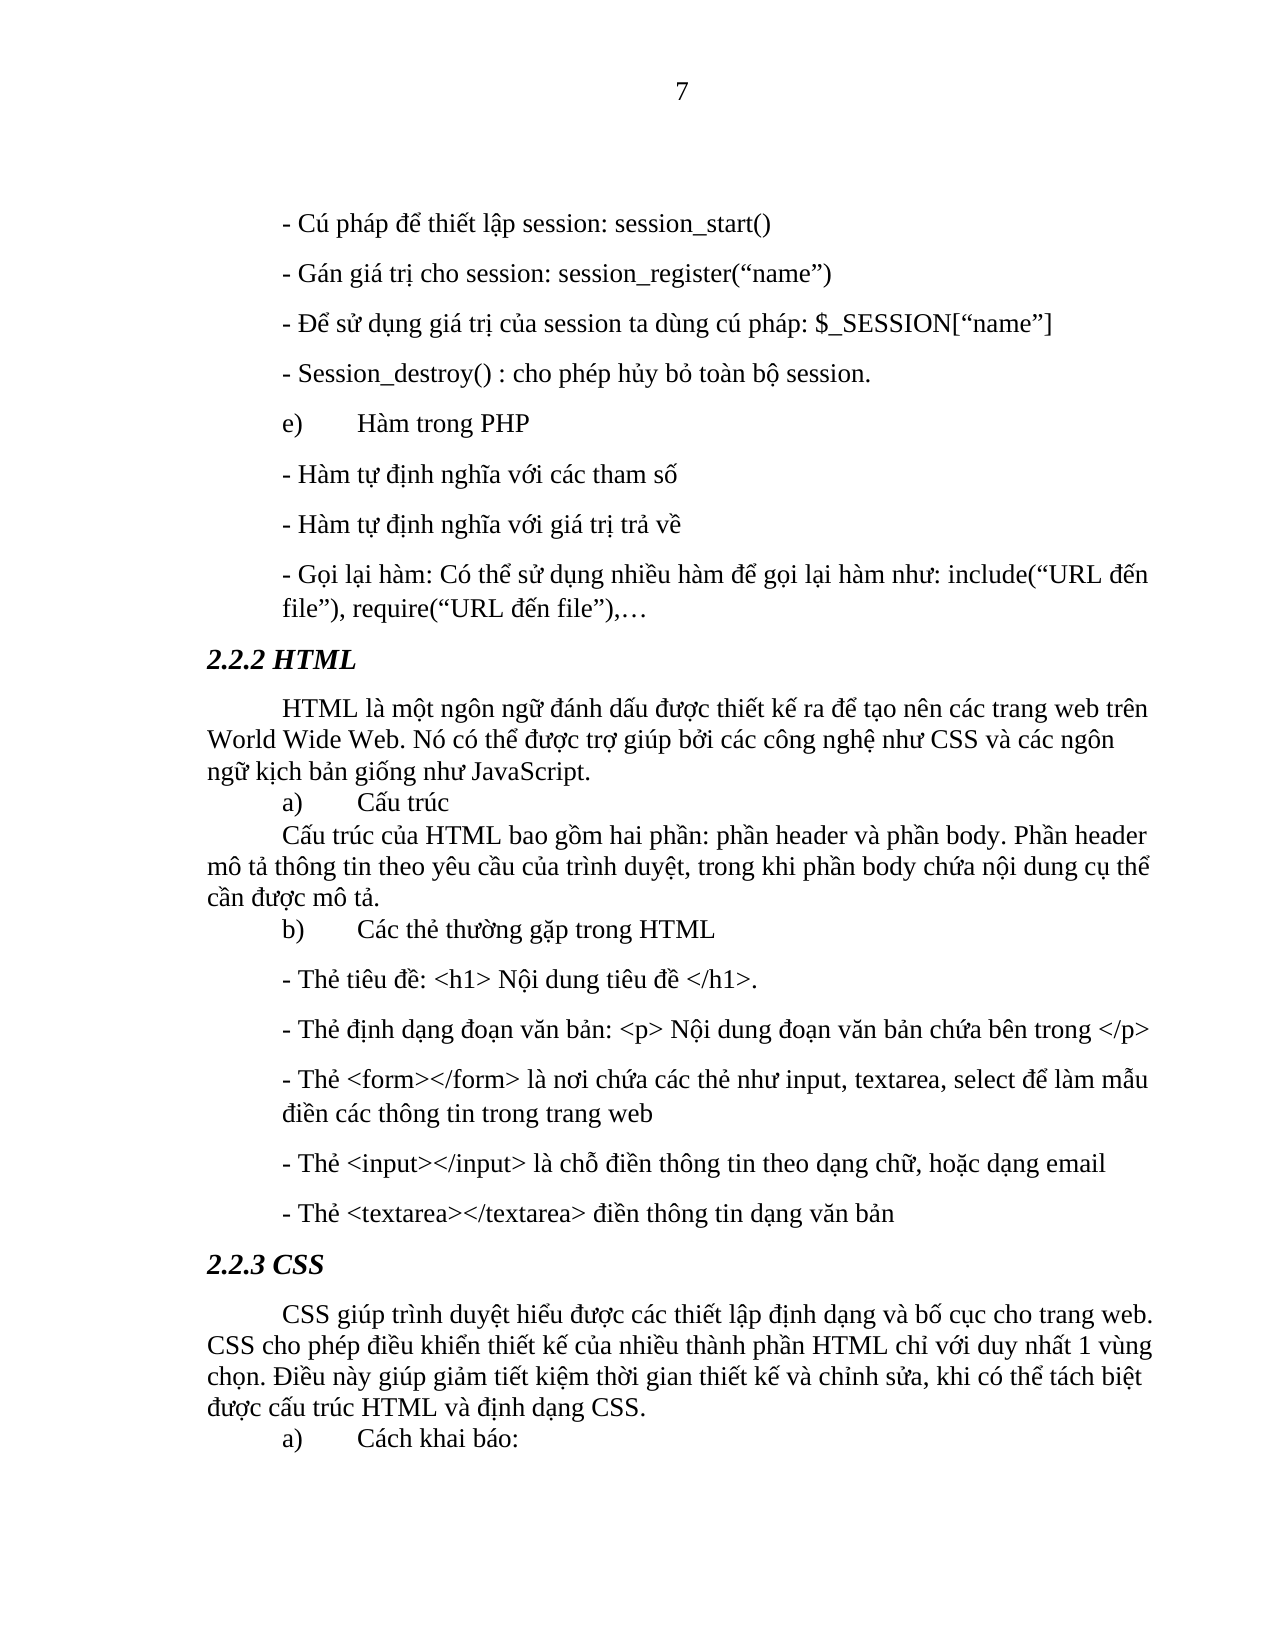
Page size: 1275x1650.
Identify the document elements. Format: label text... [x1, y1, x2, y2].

text - Thẻ <textarea></textarea> điền thông tin dạng văn bản [282, 1197, 1157, 1228]
text - Hàm tự định nghĩa với các tham số [282, 458, 1157, 489]
text - Thẻ <input></input> là chỗ điền thông tin theo dạng chữ, hoặc dạng email [282, 1147, 1157, 1178]
text - Để sử dụng giá trị của session ta dùng cú pháp: $_SESSION[“name”] [282, 307, 1157, 338]
list Các thẻ thường gặp trong HTML [207, 913, 1157, 944]
text - Gán giá trị cho session: session_register(“name”) [282, 257, 1157, 288]
list HTML là một ngôn ngữ đánh dấu được thiết kế ra để tạo nên các trang web trên World Wide Web. Nó có thể được trợ giúp bởi các công nghệ như CSS và các ngôn ngữ kịch bản giống như JavaScript. [207, 692, 1157, 786]
text - Thẻ <form></form> là nơi chứa các thẻ như input, textarea, select để làm mẫu điền các thông tin trong trang web [282, 1063, 1157, 1128]
text 2.2.3 CSS [207, 1247, 1157, 1281]
text 2.2.2 HTML [207, 642, 1157, 676]
list Cấu trúc của HTML bao gồm hai phần: phần header và phần body. Phần header mô tả thông tin theo yêu cầu của trình duyệt, trong khi phần body chứa nội dung cụ thể cần được mô tả. [207, 819, 1157, 913]
list Hàm trong PHP [207, 408, 1157, 439]
list Cách khai báo: [207, 1422, 1157, 1453]
list Cấu trúc [207, 786, 1157, 817]
text - Session_destroy() : cho phép hủy bỏ toàn bộ session. [282, 357, 1157, 388]
text - Gọi lại hàm: Có thể sử dụng nhiều hàm để gọi lại hàm như: include(“URL đến file”), require(“URL đến file”),… [282, 558, 1157, 623]
list CSS giúp trình duyệt hiểu được các thiết lập định dạng và bố cục cho trang web. CSS cho phép điều khiển thiết kế của nhiều thành phần HTML chỉ với duy nhất 1 vùng chọn. Điều này giúp giảm tiết kiệm thời gian thiết kế và chỉnh sửa, khi có thể tách biệt được cấu trúc HTML và định dạng CSS. [207, 1298, 1157, 1422]
text - Thẻ tiêu đề: <h1> Nội dung tiêu đề </h1>. [282, 963, 1157, 994]
text - Cú pháp để thiết lập session: session_start() [207, 207, 1157, 238]
text - Hàm tự định nghĩa với giá trị trả về [282, 508, 1157, 539]
text - Thẻ định dạng đoạn văn bản: <p> Nội dung đoạn văn bản chứa bên trong </p> [282, 1013, 1157, 1044]
